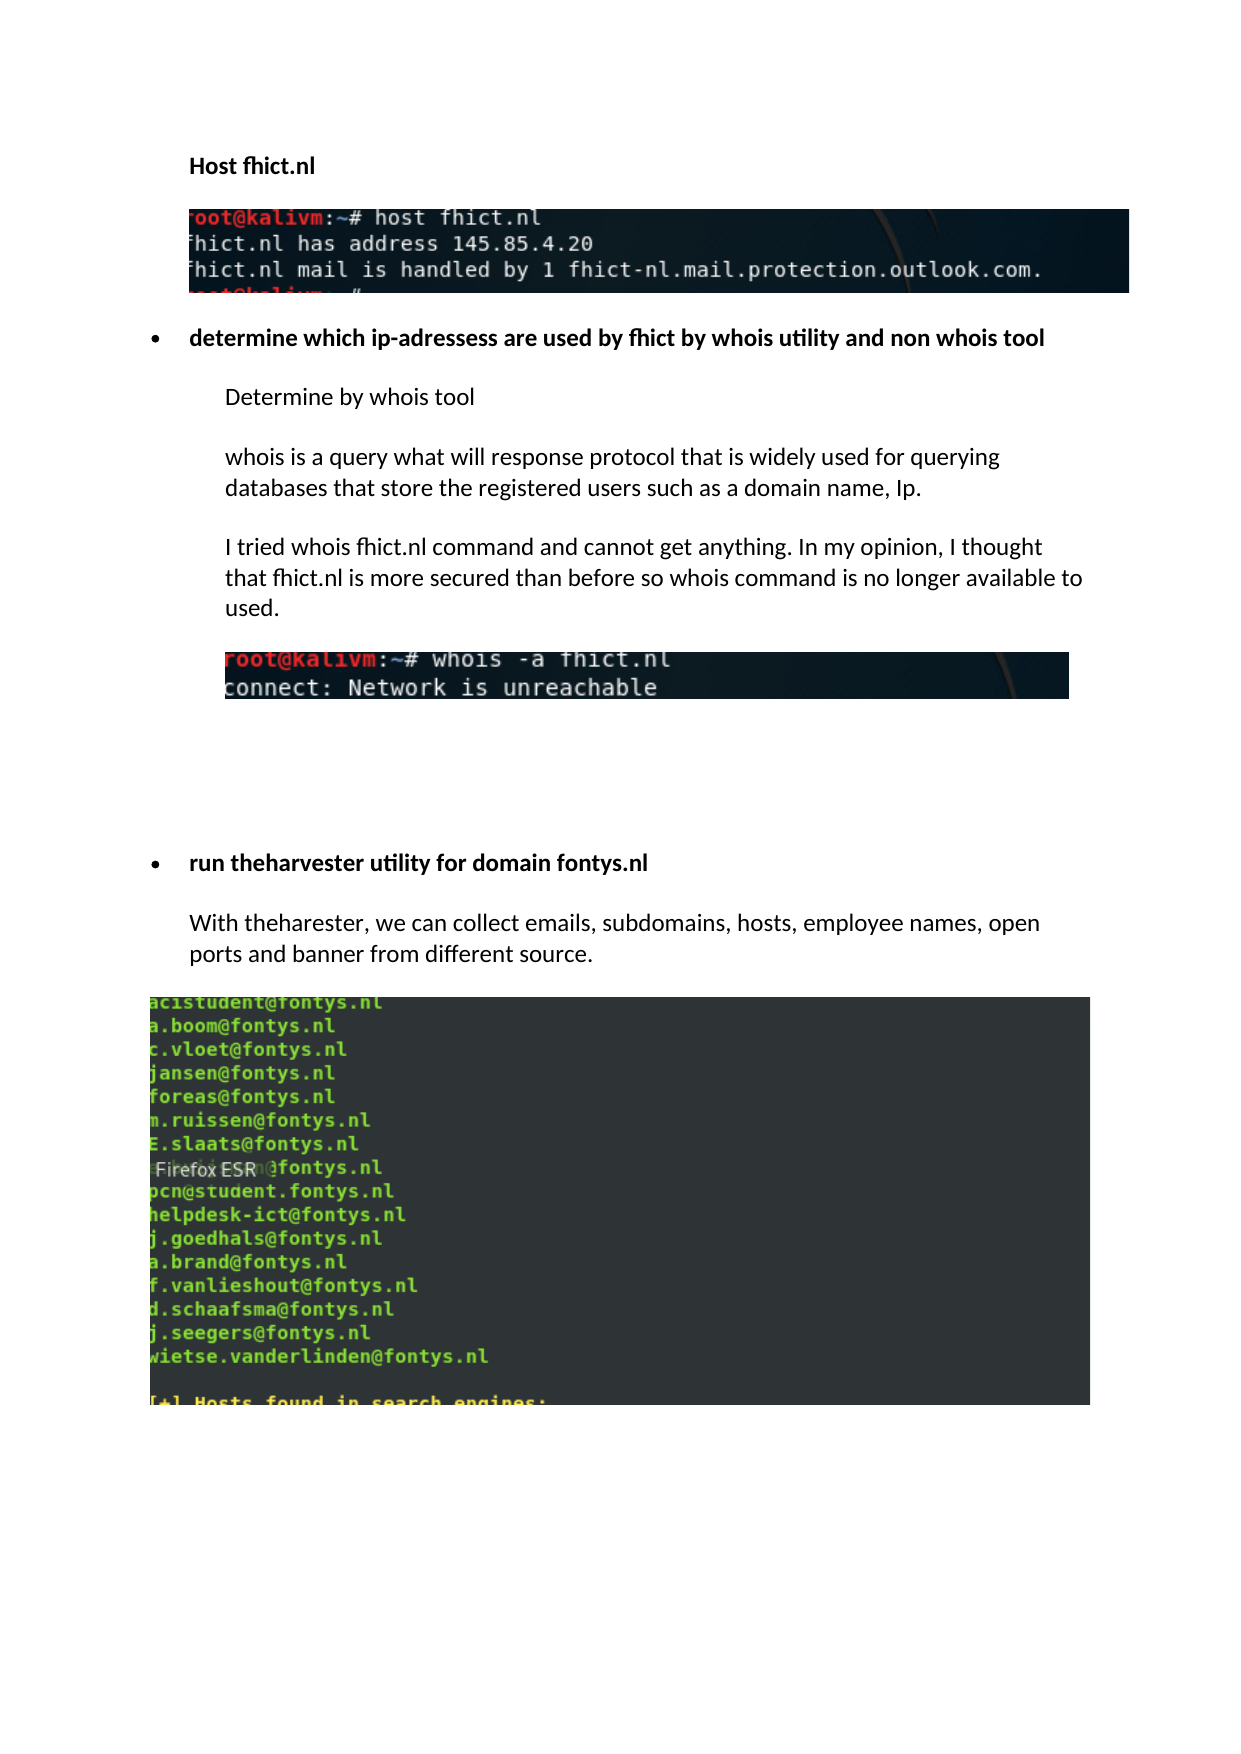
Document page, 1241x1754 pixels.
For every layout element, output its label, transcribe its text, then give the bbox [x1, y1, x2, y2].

picture [225, 652, 1069, 699]
text Host fhict.nl [189, 150, 1090, 181]
picture [150, 997, 1091, 1405]
text With theharester, we can collect emails, subdomains, hosts, employee names, open ports and banner from different source. [189, 907, 1090, 968]
list determine which ip-adressess are used by fhict by whois utility and non whois tool [152, 322, 1090, 352]
text I tried whois fhict.nl command and cannot get anything. In my opinion, I thought that fhict.nl is more secured than before so whois command is no longer available to used. [225, 531, 1090, 623]
picture [189, 209, 1130, 293]
text Determine by whois tool [225, 381, 1090, 412]
list run theharvester utility for domain fontys.nl [152, 847, 1090, 878]
text whois is a query what will response protocol that is widely used for querying databases that store the registered users such as a domain name, Ip. [225, 441, 1090, 502]
